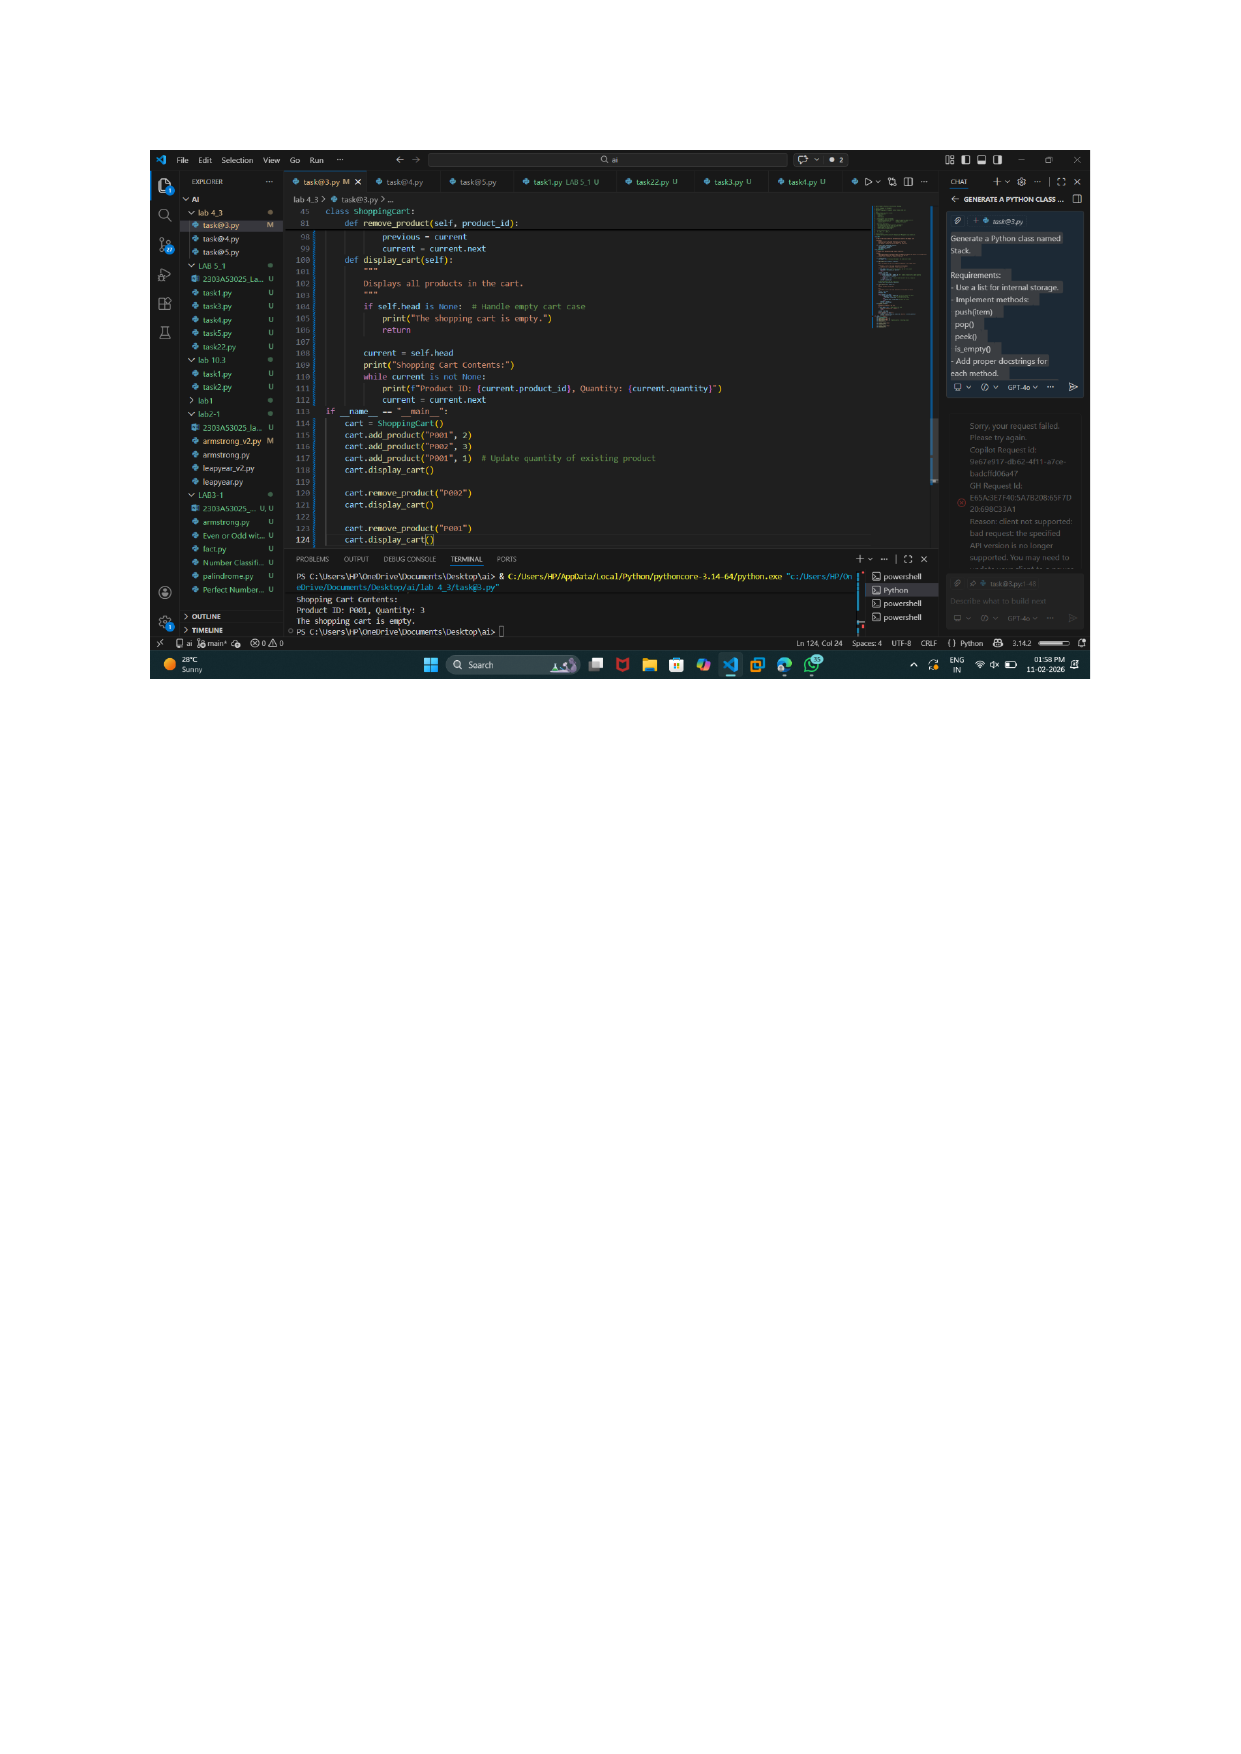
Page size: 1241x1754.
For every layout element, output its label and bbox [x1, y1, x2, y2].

picture [150, 150, 1091, 679]
